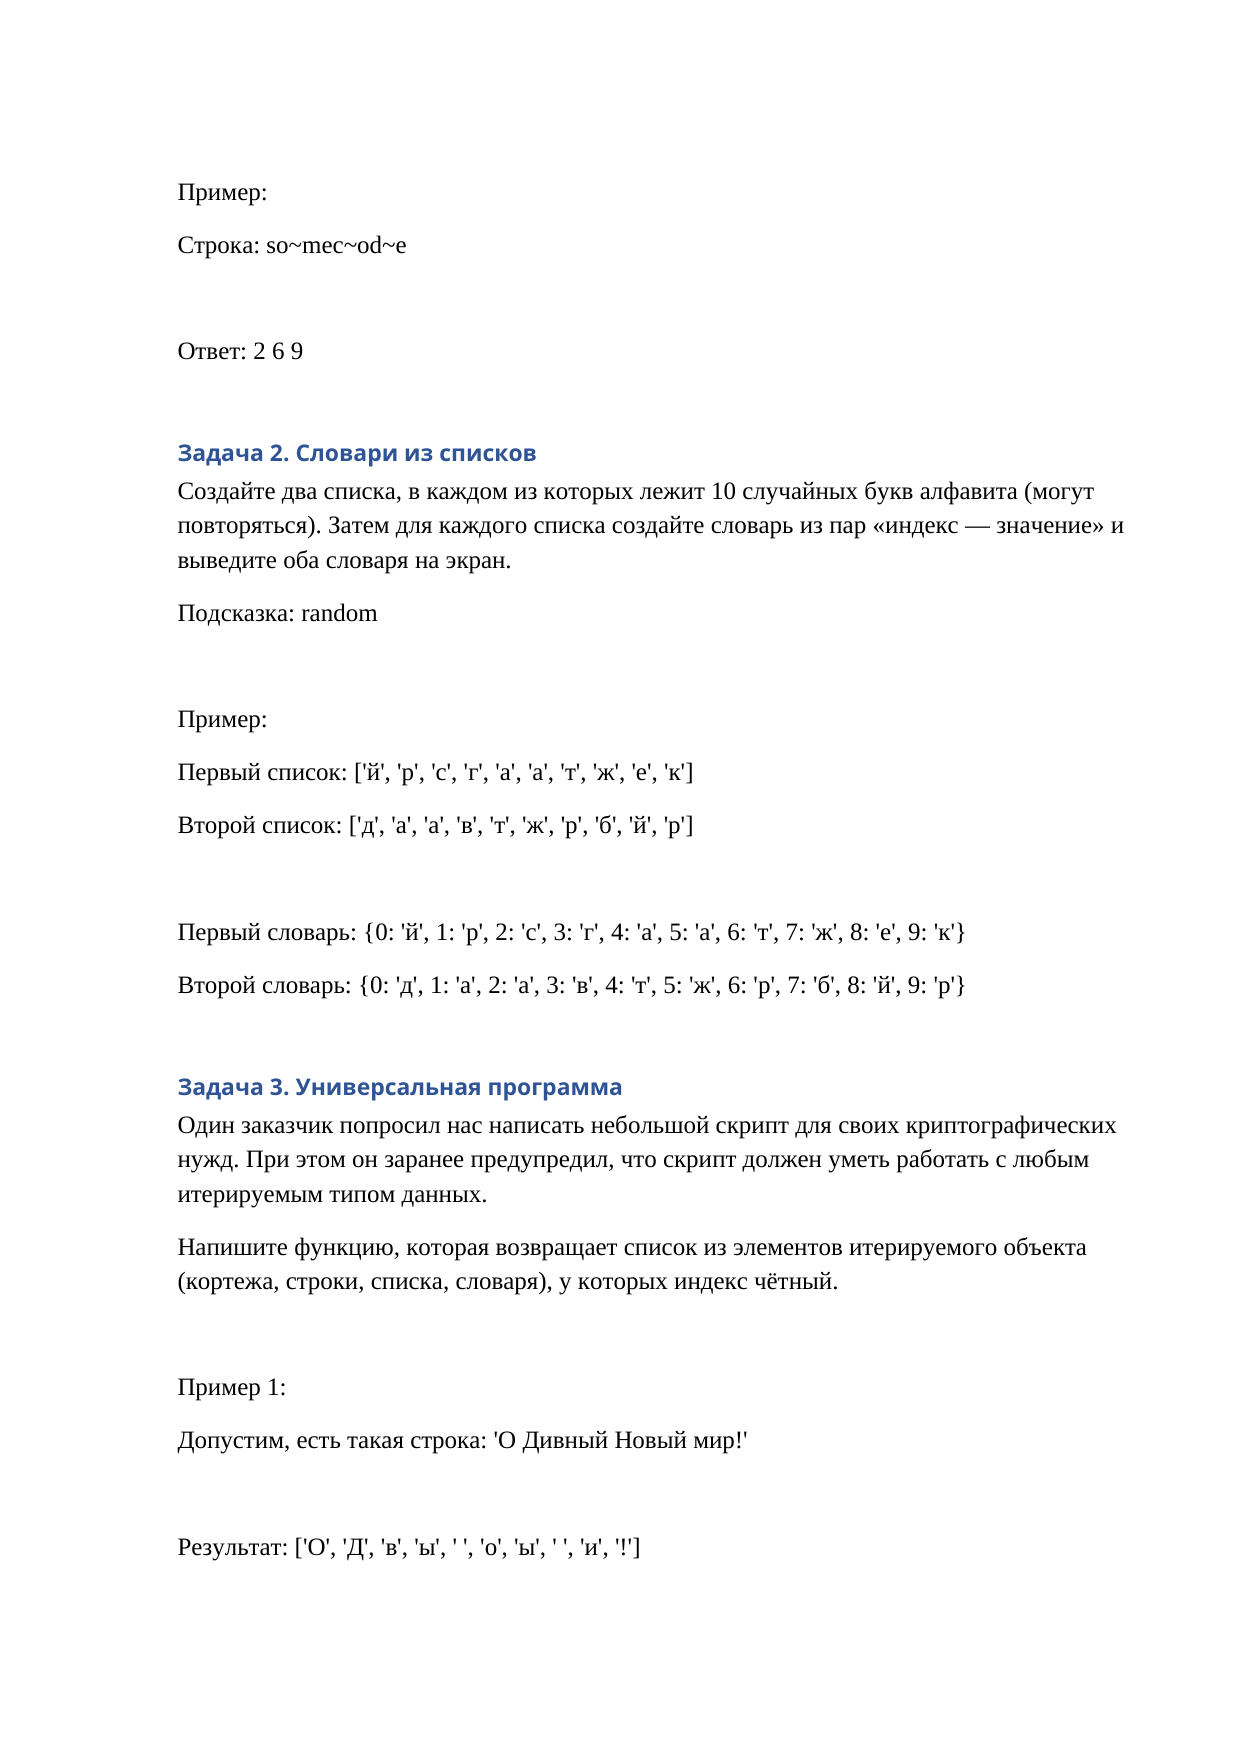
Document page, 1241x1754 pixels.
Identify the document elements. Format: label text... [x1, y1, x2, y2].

text Напишите функцию, которая возвращает список из элементов итерируемого объекта (кортежа, строки, списка, словаря), у которых индекс чётный. [177, 1226, 1152, 1295]
text Первый список: ['й', 'р', 'с', 'г', 'а', 'а', 'т', 'ж', 'е', 'к'] [177, 752, 1152, 786]
subtitle Задача 3. Универсальная программа [177, 1071, 1152, 1102]
text Второй словарь: {0: 'д', 1: 'а', 2: 'а', 3: 'в', 4: 'т', 5: 'ж', 6: 'р', 7: 'б', 8: 'й', 9: 'р'} [177, 964, 1152, 999]
text Второй список: ['д', 'а', 'а', 'в', 'т', 'ж', 'р', 'б', 'й', 'р'] [177, 805, 1152, 839]
text Подсказка: random [177, 592, 1152, 627]
text Пример: [177, 699, 1152, 733]
text Пример: [177, 171, 1152, 206]
text Допустим, есть такая строка: 'О Дивный Новый мир!' [177, 1420, 1152, 1454]
text Строка: so~mec~od~e [177, 224, 1152, 259]
text Ответ: 2 6 9 [177, 331, 1152, 365]
text Результат: ['О', 'Д', 'в', 'ы', ' ', 'о', 'ы', ' ', 'и', '!'] [177, 1526, 1152, 1561]
text Создайте два списка, в каждом из которых лежит 10 случайных букв алфавита (могут повторяться). Затем для каждого списка создайте словарь из пар «индекс — значение» и выведите оба словаря на экран. [177, 471, 1152, 574]
subtitle Задача 2. Словари из списков [177, 437, 1152, 468]
text Один заказчик попросил нас написать небольшой скрипт для своих криптографических нужд. При этом он заранее предупредил, что скрипт должен уметь работать с любым итерируемым типом данных. [177, 1104, 1152, 1207]
text Пример 1: [177, 1367, 1152, 1401]
text Первый словарь: {0: 'й', 1: 'р', 2: 'с', 3: 'г', 4: 'а', 5: 'а', 6: 'т', 7: 'ж', 8: 'е', 9: 'к'} [177, 911, 1152, 946]
